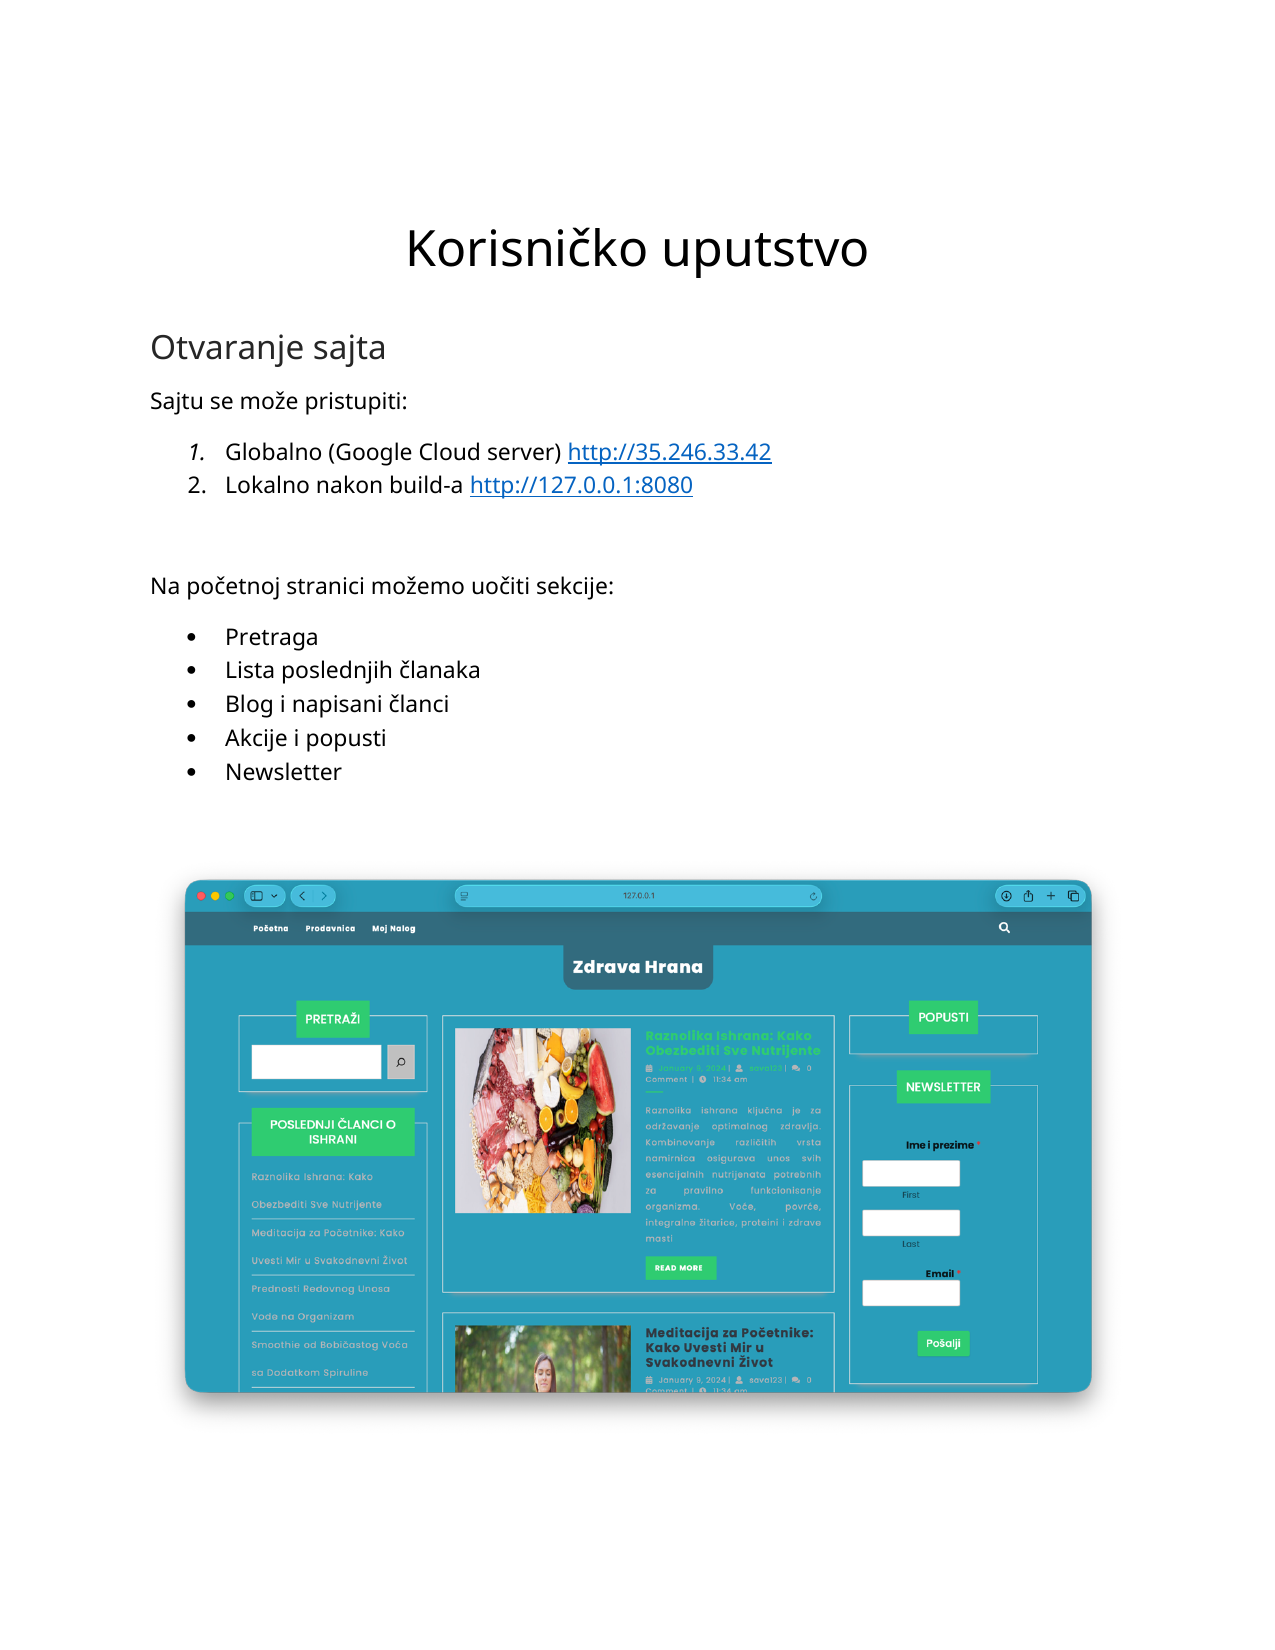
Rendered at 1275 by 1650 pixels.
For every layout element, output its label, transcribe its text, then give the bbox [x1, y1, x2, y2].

subtitle Korisničko uputstvo [150, 212, 1125, 281]
list Pretraga [187, 620, 1125, 652]
list Akcije i popusti [187, 722, 1125, 753]
picture [150, 856, 1125, 1438]
list Newsletter [187, 755, 1125, 787]
list Lista poslednjih članaka [187, 654, 1125, 685]
text Sajtu se može pristupiti: [150, 385, 1125, 416]
list Blog i napisani članci [187, 688, 1125, 719]
text Na početnoj stranici možemo uočiti sekcije: [150, 570, 1125, 601]
subtitle Otvaranje sajta [150, 323, 1125, 369]
list Globalno (Google Cloud server) http://35.246.33.42 [187, 435, 1125, 467]
list Lokalno nakon build-a http://127.0.0.1:8080 [187, 469, 1125, 500]
